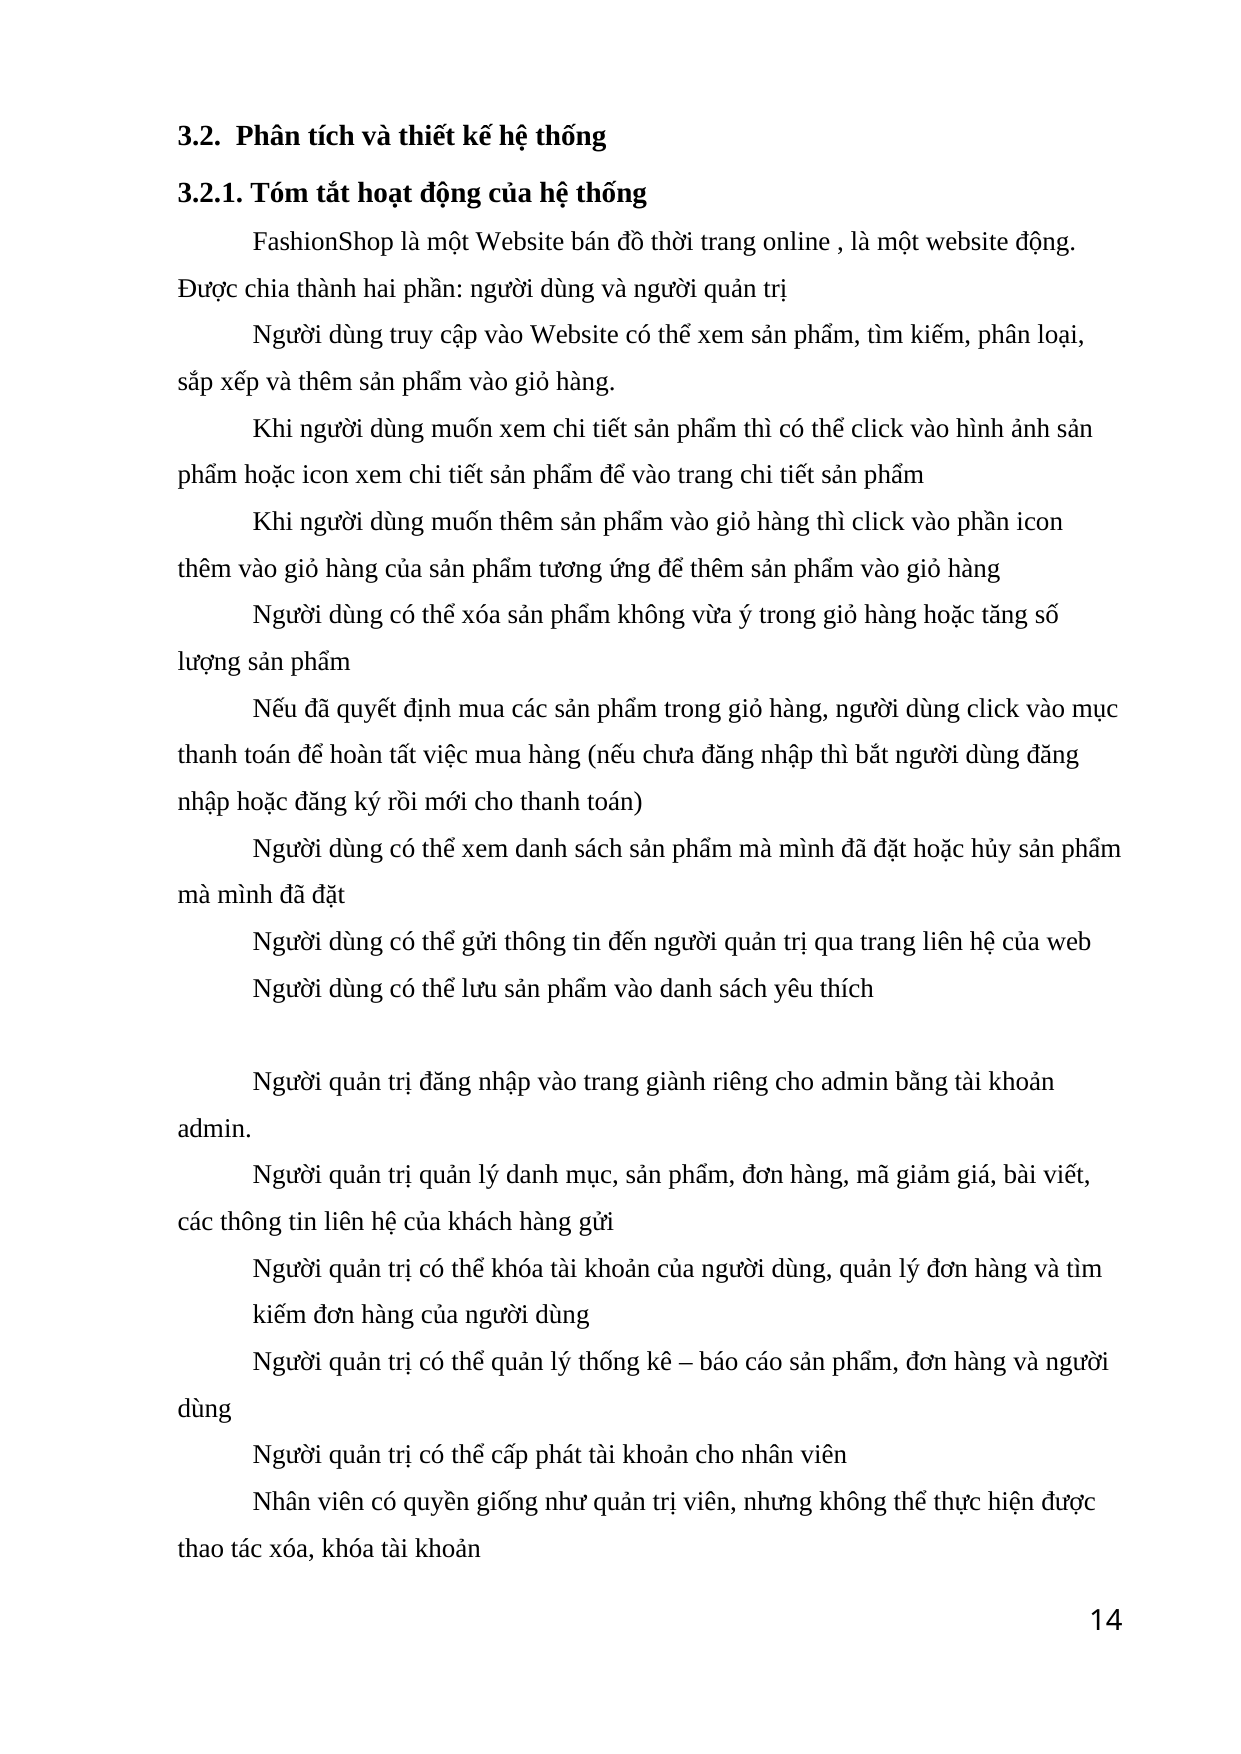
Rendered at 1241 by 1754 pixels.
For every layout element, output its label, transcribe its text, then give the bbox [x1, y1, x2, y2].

text Người dùng có thể lưu sản phẩm vào danh sách yêu thích [177, 972, 1122, 1003]
text Người quản trị quản lý danh mục, sản phẩm, đơn hàng, mã giảm giá, bài viết, các thông tin liên hệ của khách hàng gửi [177, 1158, 1122, 1236]
text Người quản trị có thể khóa tài khoản của người dùng, quản lý đơn hàng và tìm kiếm đơn hàng của người dùng [252, 1252, 1122, 1329]
text Nếu đã quyết định mua các sản phẩm trong giỏ hàng, người dùng click vào mục thanh toán để hoàn tất việc mua hàng (nếu chưa đăng nhập thì bắt người dùng đăng nhập hoặc đăng ký rồi mới cho thanh toán) [177, 692, 1122, 816]
text Người quản trị đăng nhập vào trang giành riêng cho admin bằng tài khoản admin. [177, 1065, 1122, 1143]
text Người dùng có thể xóa sản phẩm không vừa ý trong giỏ hàng hoặc tăng số lượng sản phẩm [177, 598, 1122, 676]
subtitle 3.2.1. Tóm tắt hoạt động của hệ thống [177, 175, 1122, 208]
text Người dùng truy cập vào Website có thể xem sản phẩm, tìm kiếm, phân loại, sắp xếp và thêm sản phẩm vào giỏ hàng. [177, 318, 1122, 396]
text Người quản trị có thể cấp phát tài khoản cho nhân viên [177, 1438, 1122, 1469]
text Khi người dùng muốn xem chi tiết sản phẩm thì có thể click vào hình ảnh sản phẩm hoặc icon xem chi tiết sản phẩm để vào trang chi tiết sản phẩm [177, 412, 1122, 489]
text FashionShop là một Website bán đồ thời trang online , là một website động. Được chia thành hai phần: người dùng và người quản trị [177, 225, 1122, 303]
text Người dùng có thể xem danh sách sản phẩm mà mình đã đặt hoặc hủy sản phẩm mà mình đã đặt [177, 832, 1122, 909]
text Nhân viên có quyền giống như quản trị viên, nhưng không thể thực hiện được thao tác xóa, khóa tài khoản [177, 1485, 1122, 1563]
text Người quản trị có thể quản lý thống kê – báo cáo sản phẩm, đơn hàng và người dùng [177, 1345, 1122, 1423]
text Người dùng có thể gửi thông tin đến người quản trị qua trang liên hệ của web [177, 925, 1122, 956]
text Khi người dùng muốn thêm sản phẩm vào giỏ hàng thì click vào phần icon thêm vào giỏ hàng của sản phẩm tương ứng để thêm sản phẩm vào giỏ hàng [177, 505, 1122, 583]
subtitle 3.2. Phân tích và thiết kế hệ thống [177, 118, 1122, 152]
